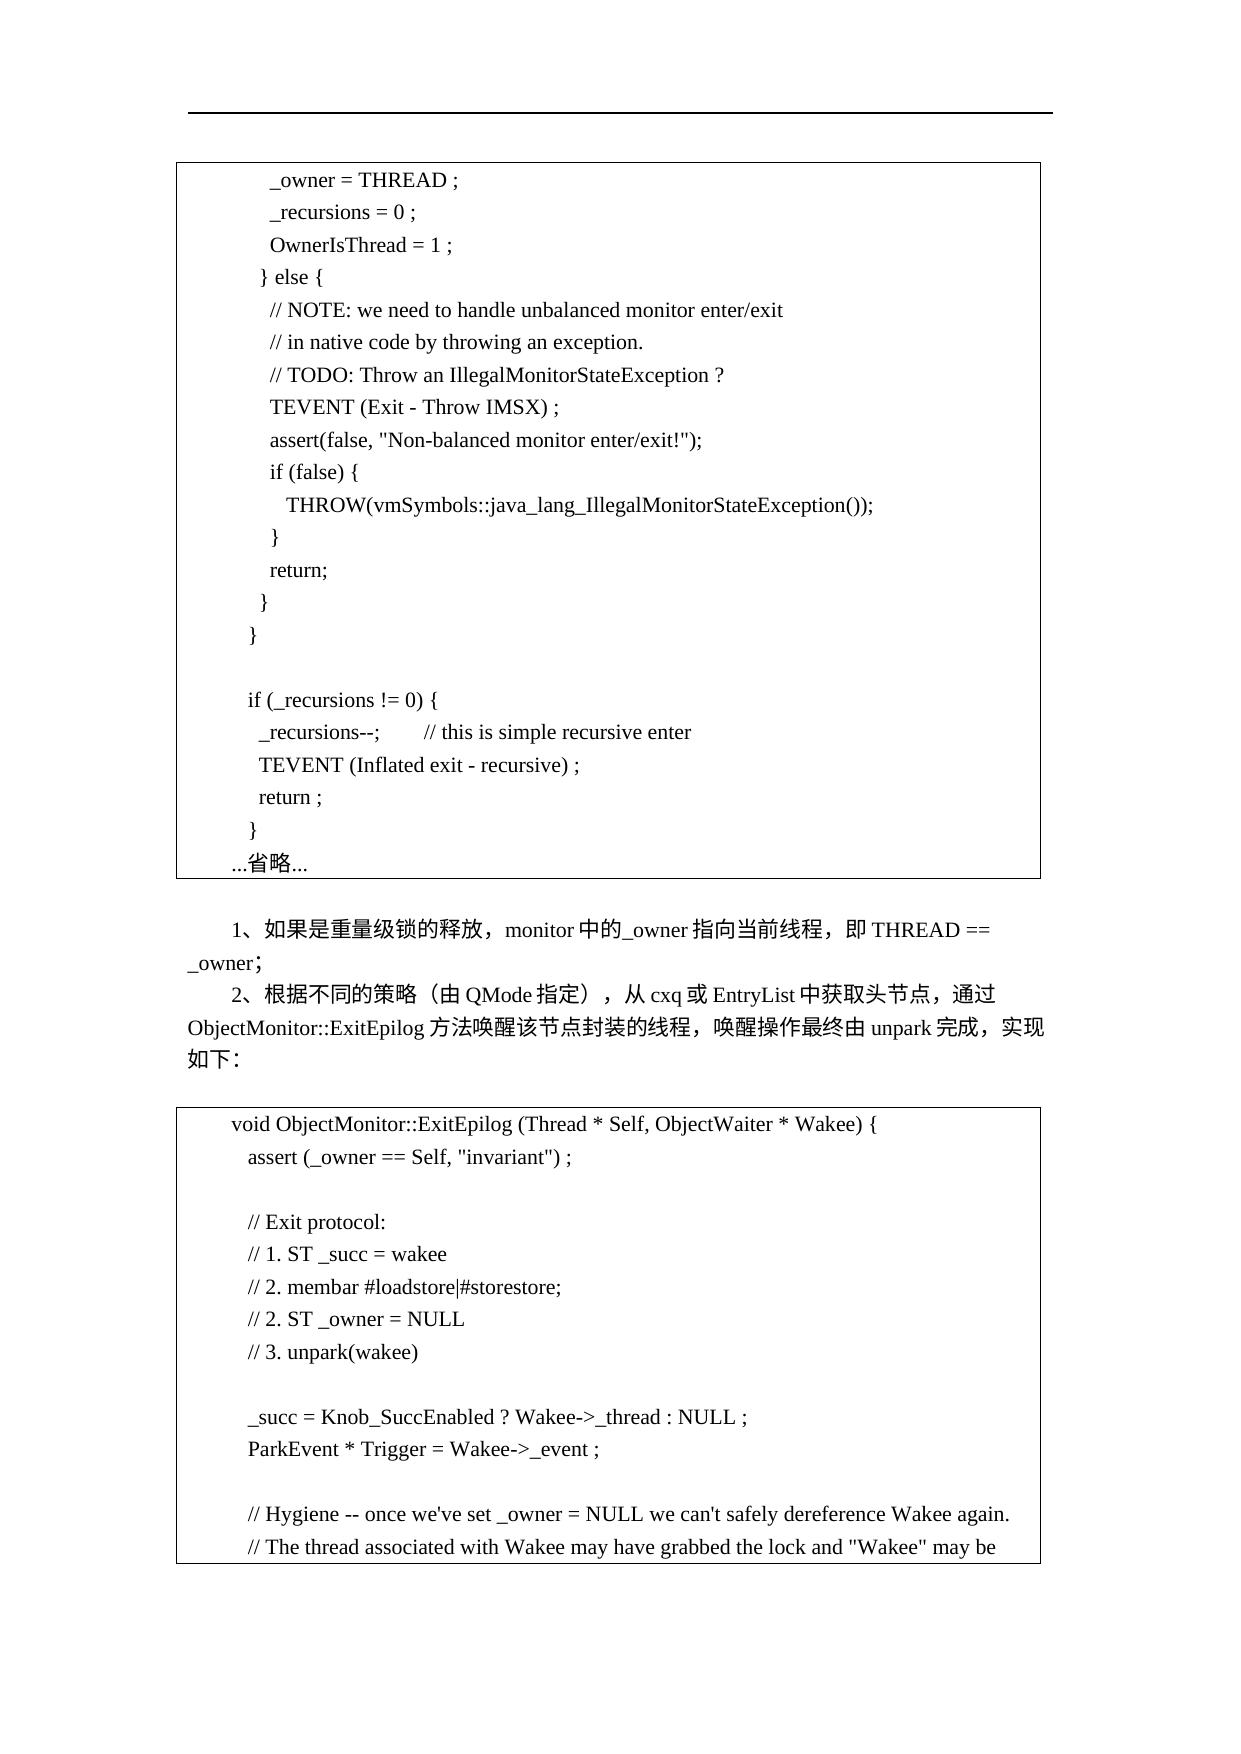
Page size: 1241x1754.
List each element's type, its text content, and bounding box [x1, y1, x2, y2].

text 1、如果是重量级锁的释放，monitor中的_owner指向当前线程，即THREAD == _owner； [187, 912, 1053, 977]
text 2、根据不同的策略（由QMode指定），从cxq或EntryList中获取头节点，通过ObjectMonitor::ExitEpilog方法唤醒该节点封装的线程，唤醒操作最终由unpark完成，实现如下： [187, 977, 1053, 1074]
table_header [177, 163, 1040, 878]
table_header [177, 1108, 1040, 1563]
